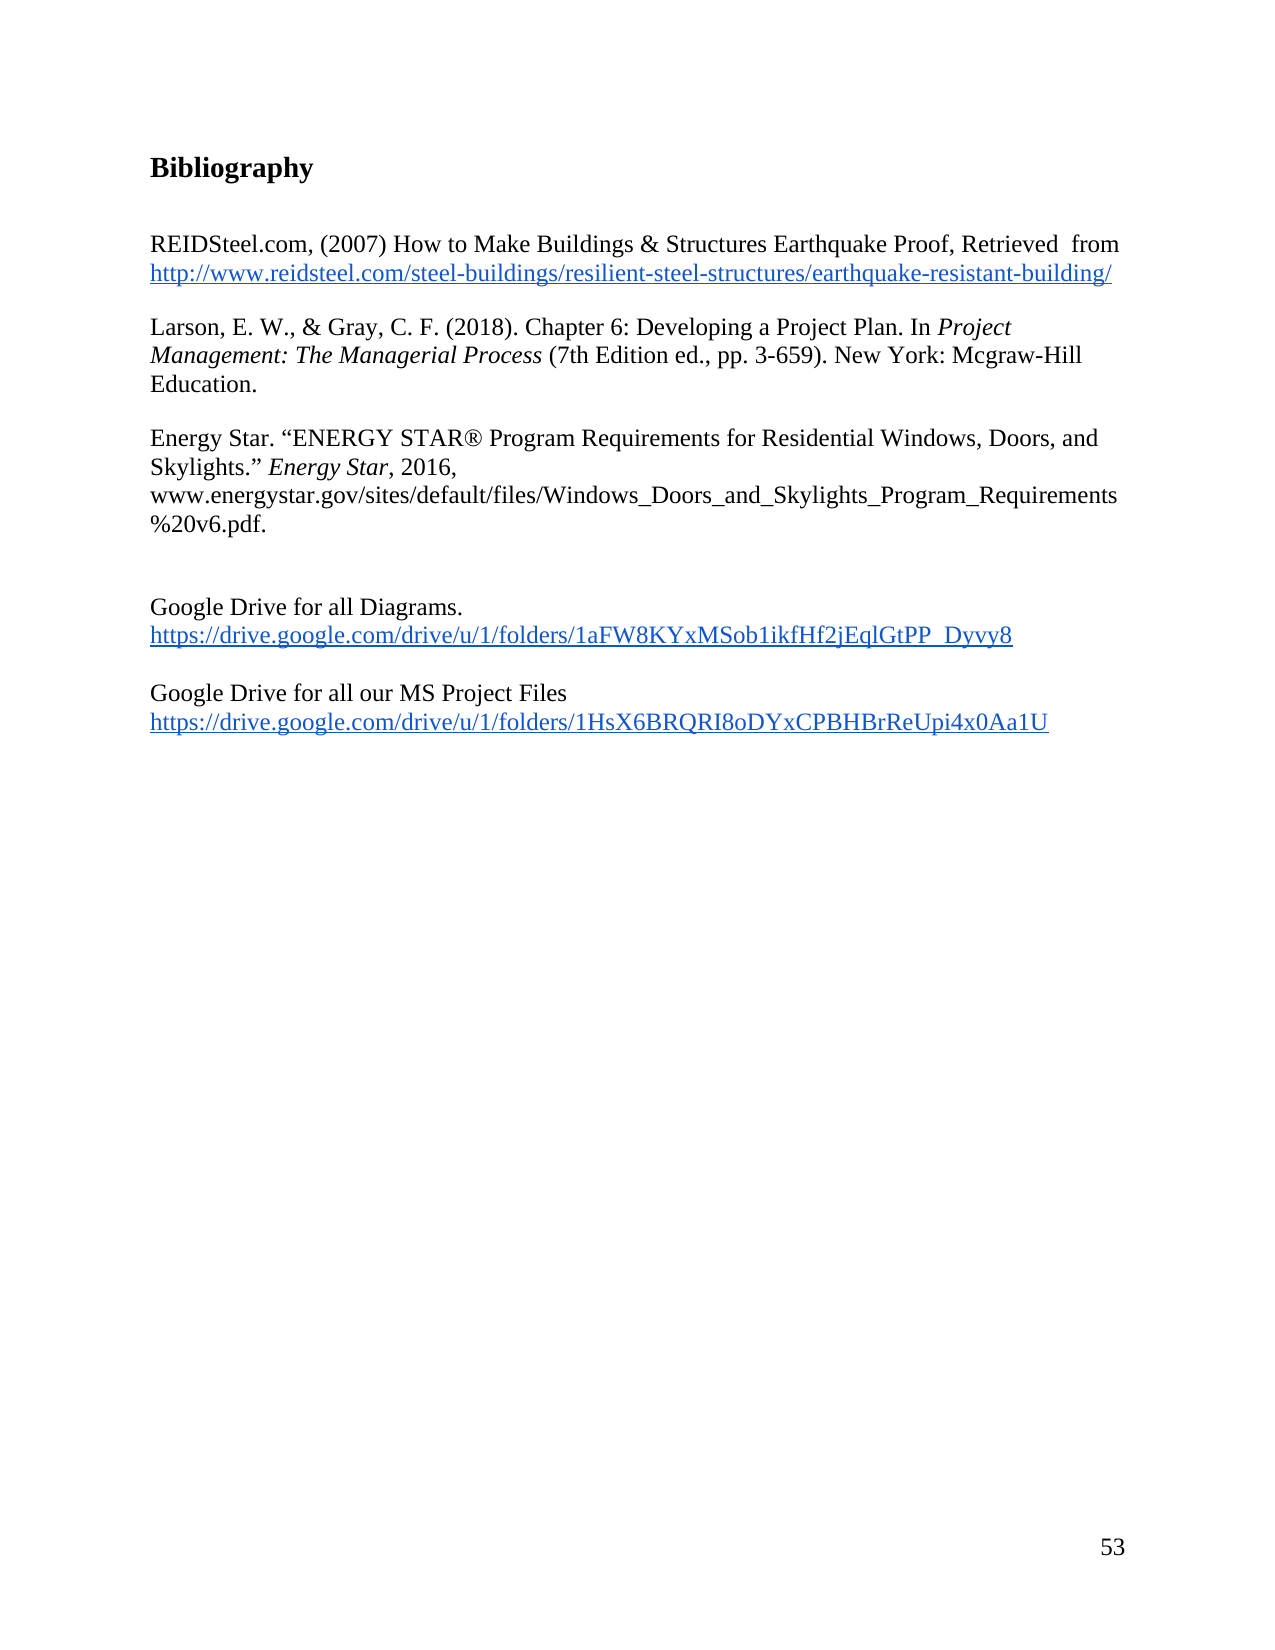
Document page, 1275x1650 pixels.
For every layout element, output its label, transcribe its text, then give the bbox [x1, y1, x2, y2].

subtitle Bibliography [150, 150, 1125, 183]
text REIDSteel.com, (2007) How to Make Buildings & Structures Earthquake Proof, Retrieved from http://www.reidsteel.com/steel-buildings/resilient-steel-structures/earthquake-resistant-building/ [150, 229, 1125, 287]
text Google Drive for all our MS Project Files [150, 678, 1125, 707]
text Google Drive for all Diagrams. https://drive.google.com/drive/u/1/folders/1aFW8KYxMSob1ikfHf2jEqlGtPP_Dyvy8 [150, 592, 1125, 649]
text https://drive.google.com/drive/u/1/folders/1HsX6BRQRI8oDYxCPBHBrReUpi4x0Aa1U [150, 707, 1125, 735]
text Larson, E. W., & Gray, C. F. (2018). Chapter 6: Developing a Project Plan. In Project Management: The Managerial Process (7th Edition ed., pp. 3-659). New York: Mcgraw-Hill Education. [150, 312, 1125, 398]
text Energy Star. “ENERGY STAR® Program Requirements for Residential Windows, Doors, and Skylights.” Energy Star, 2016, www.energystar.gov/sites/default/files/Windows_Doors_and_Skylights_Program_Requirements%20v6.pdf. [150, 423, 1125, 538]
